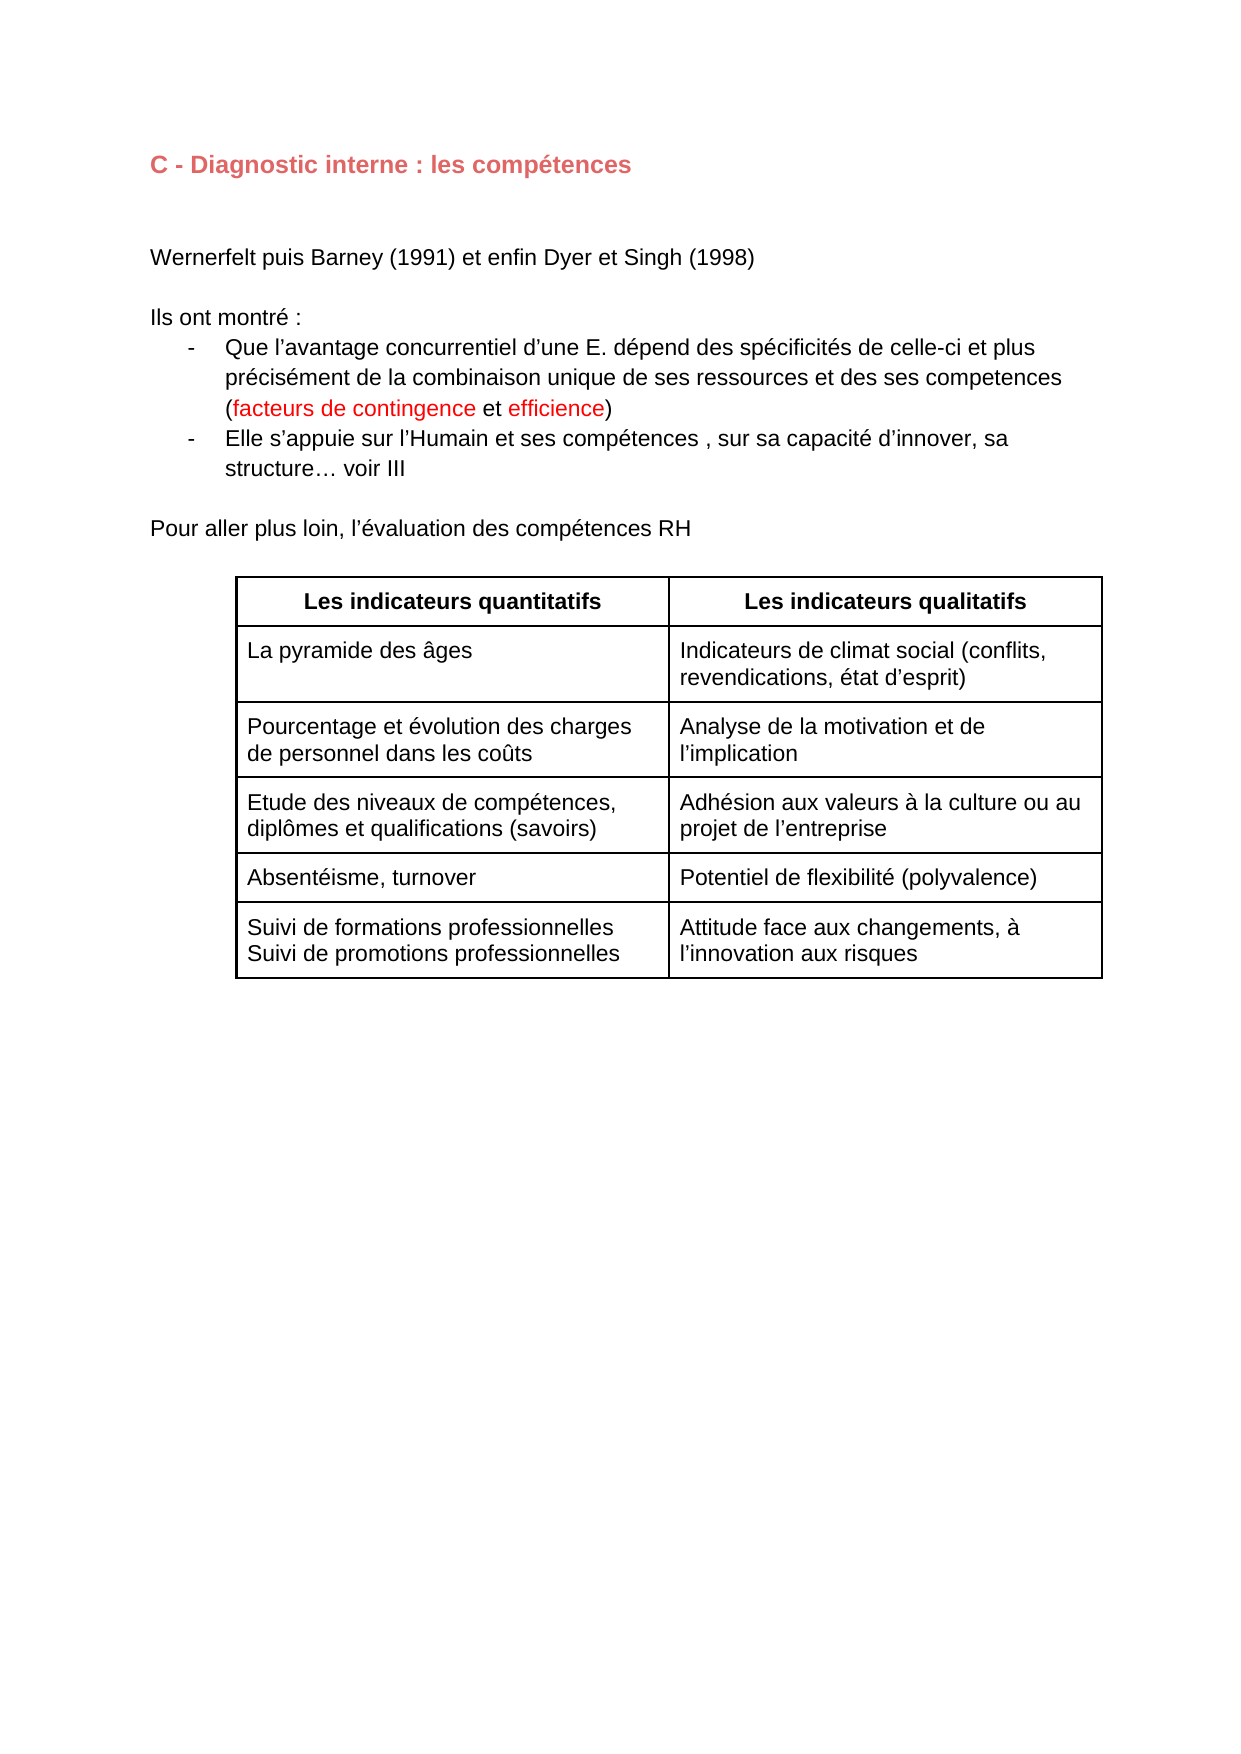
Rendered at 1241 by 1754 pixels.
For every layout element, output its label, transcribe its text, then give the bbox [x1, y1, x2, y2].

table_cell Adhésion aux valeurs à la culture ou au projet de l’entreprise [670, 778, 1101, 852]
table_header Les indicateurs quantitatifs [238, 578, 668, 625]
list Que l’avantage concurrentiel d’une E. dépend des spécificités de celle-ci et plus précisément de la combinaison unique de ses ressources et des ses competences (facteurs de contingence et efficience) [187, 334, 1090, 421]
table_cell La pyramide des âges [238, 627, 668, 701]
table_cell Indicateurs de climat social (conflits, revendications, état d’esprit) [670, 627, 1101, 701]
table_cell Analyse de la motivation et de l’implication [670, 703, 1101, 776]
table_cell Absentéisme, turnover [238, 854, 668, 901]
table_cell Pourcentage et évolution des charges de personnel dans les coûts [238, 703, 668, 776]
text Wernerfelt puis Barney (1991) et enfin Dyer et Singh (1998) [150, 243, 1090, 270]
subtitle C - Diagnostic interne : les compétences [150, 150, 1090, 179]
table_cell Potentiel de flexibilité (polyvalence) [670, 854, 1101, 901]
table_header Les indicateurs qualitatifs [670, 578, 1101, 625]
table_cell Suivi de formations professionnelles Suivi de promotions professionnelles [238, 903, 668, 977]
text Pour aller plus loin, l’évaluation des compétences RH [150, 515, 1090, 542]
table_cell Etude des niveaux de compétences, diplômes et qualifications (savoirs) [238, 778, 668, 852]
text Ils ont montré : [150, 304, 1090, 330]
table_cell Attitude face aux changements, à l’innovation aux risques [670, 903, 1101, 977]
list Elle s’appuie sur l’Humain et ses compétences , sur sa capacité d’innover, sa structure… voir III [187, 425, 1090, 481]
